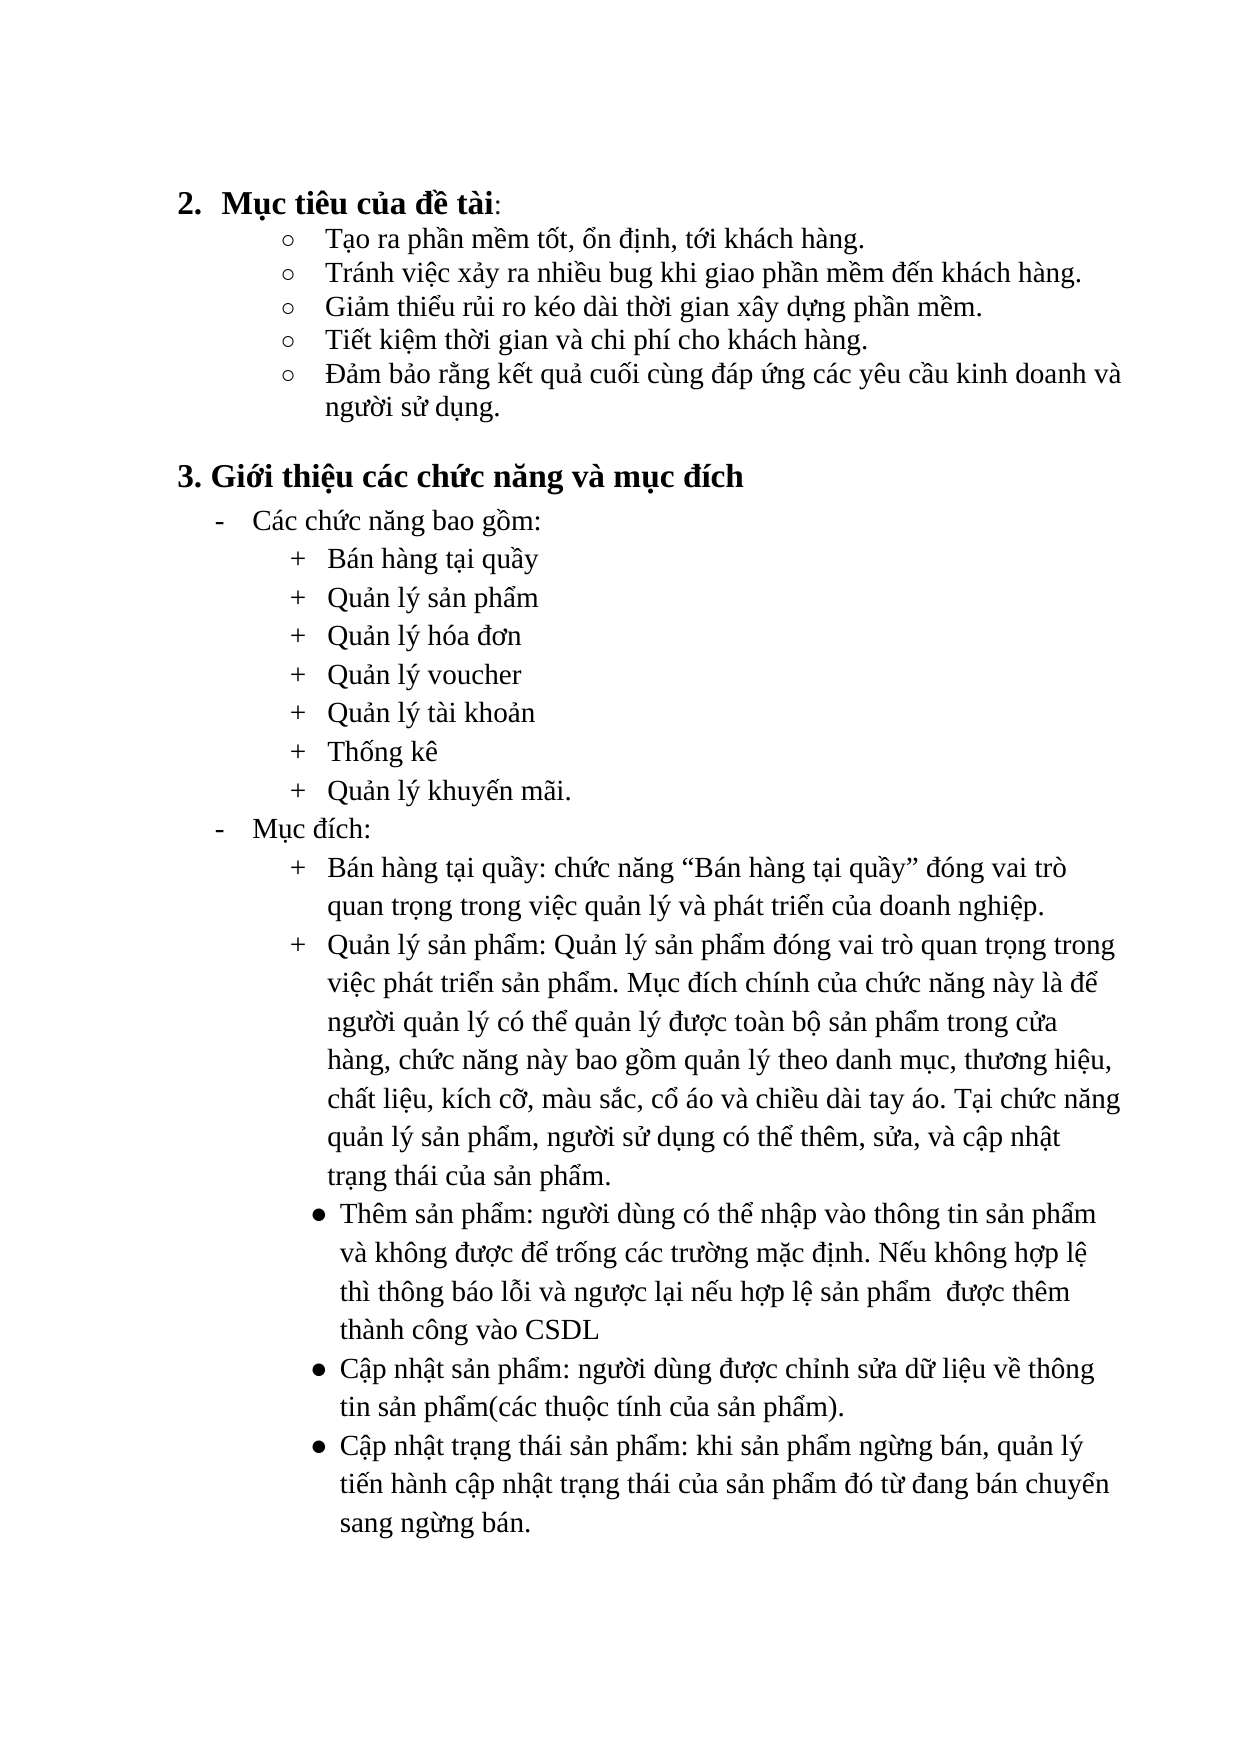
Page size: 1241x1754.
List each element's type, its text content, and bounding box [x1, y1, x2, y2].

list Quản lý sản phẩm: Quản lý sản phẩm đóng vai trò quan trọng trong việc phát triển sản phẩm. Mục đích chính của chức năng này là để người quản lý có thể quản lý được toàn bộ sản phẩm trong cửa hàng, chức năng này bao gồm quản lý theo danh mục, thương hiệu, chất liệu, kích cỡ, màu sắc, cổ áo và chiều dài tay áo. Tại chức năng quản lý sản phẩm, người sử dụng có thể thêm, sửa, và cập nhật trạng thái của sản phẩm. [289, 927, 1122, 1192]
list Giảm thiểu rủi ro kéo dài thời gian xây dựng phần mềm. [280, 289, 1122, 322]
list Bán hàng tại quầy [289, 541, 1122, 575]
list Cập nhật sản phẩm: người dùng được chỉnh sửa dữ liệu về thông tin sản phẩm(các thuộc tính của sản phẩm). [310, 1351, 1122, 1423]
list Thêm sản phẩm: người dùng có thể nhập vào thông tin sản phẩm và không được để trống các trường mặc định. Nếu không hợp lệ thì thông báo lỗi và ngược lại nếu hợp lệ sản phẩm được thêm thành công vào CSDL [310, 1197, 1122, 1346]
list Quản lý tài khoản [289, 696, 1122, 729]
list Quản lý voucher [289, 657, 1122, 691]
list Bán hàng tại quầy: chức năng “Bán hàng tại quầy” đóng vai trò quan trọng trong việc quản lý và phát triển của doanh nghiệp. [289, 850, 1122, 922]
list Các chức năng bao gồm: [214, 503, 1122, 536]
list Thống kê [289, 734, 1122, 768]
subtitle 3. Giới thiệu các chức năng và mục đích [177, 456, 1122, 494]
list Mục đích: [214, 811, 1122, 845]
list Đảm bảo rằng kết quả cuối cùng đáp ứng các yêu cầu kinh doanh và người sử dụng. [280, 356, 1122, 423]
list Tránh việc xảy ra nhiều bug khi giao phần mềm đến khách hàng. [280, 255, 1122, 289]
list Quản lý khuyến mãi. [289, 773, 1122, 806]
subtitle Mục tiêu của đề tài: [177, 183, 1122, 222]
list Quản lý sản phẩm [289, 580, 1122, 613]
list Tiết kiệm thời gian và chi phí cho khách hàng. [280, 322, 1122, 356]
list Tạo ra phần mềm tốt, ổn định, tới khách hàng. [280, 222, 1122, 255]
list Cập nhật trạng thái sản phẩm: khi sản phẩm ngừng bán, quản lý tiến hành cập nhật trạng thái của sản phẩm đó từ đang bán chuyển sang ngừng bán. [310, 1428, 1122, 1538]
list Quản lý hóa đơn [289, 618, 1122, 652]
